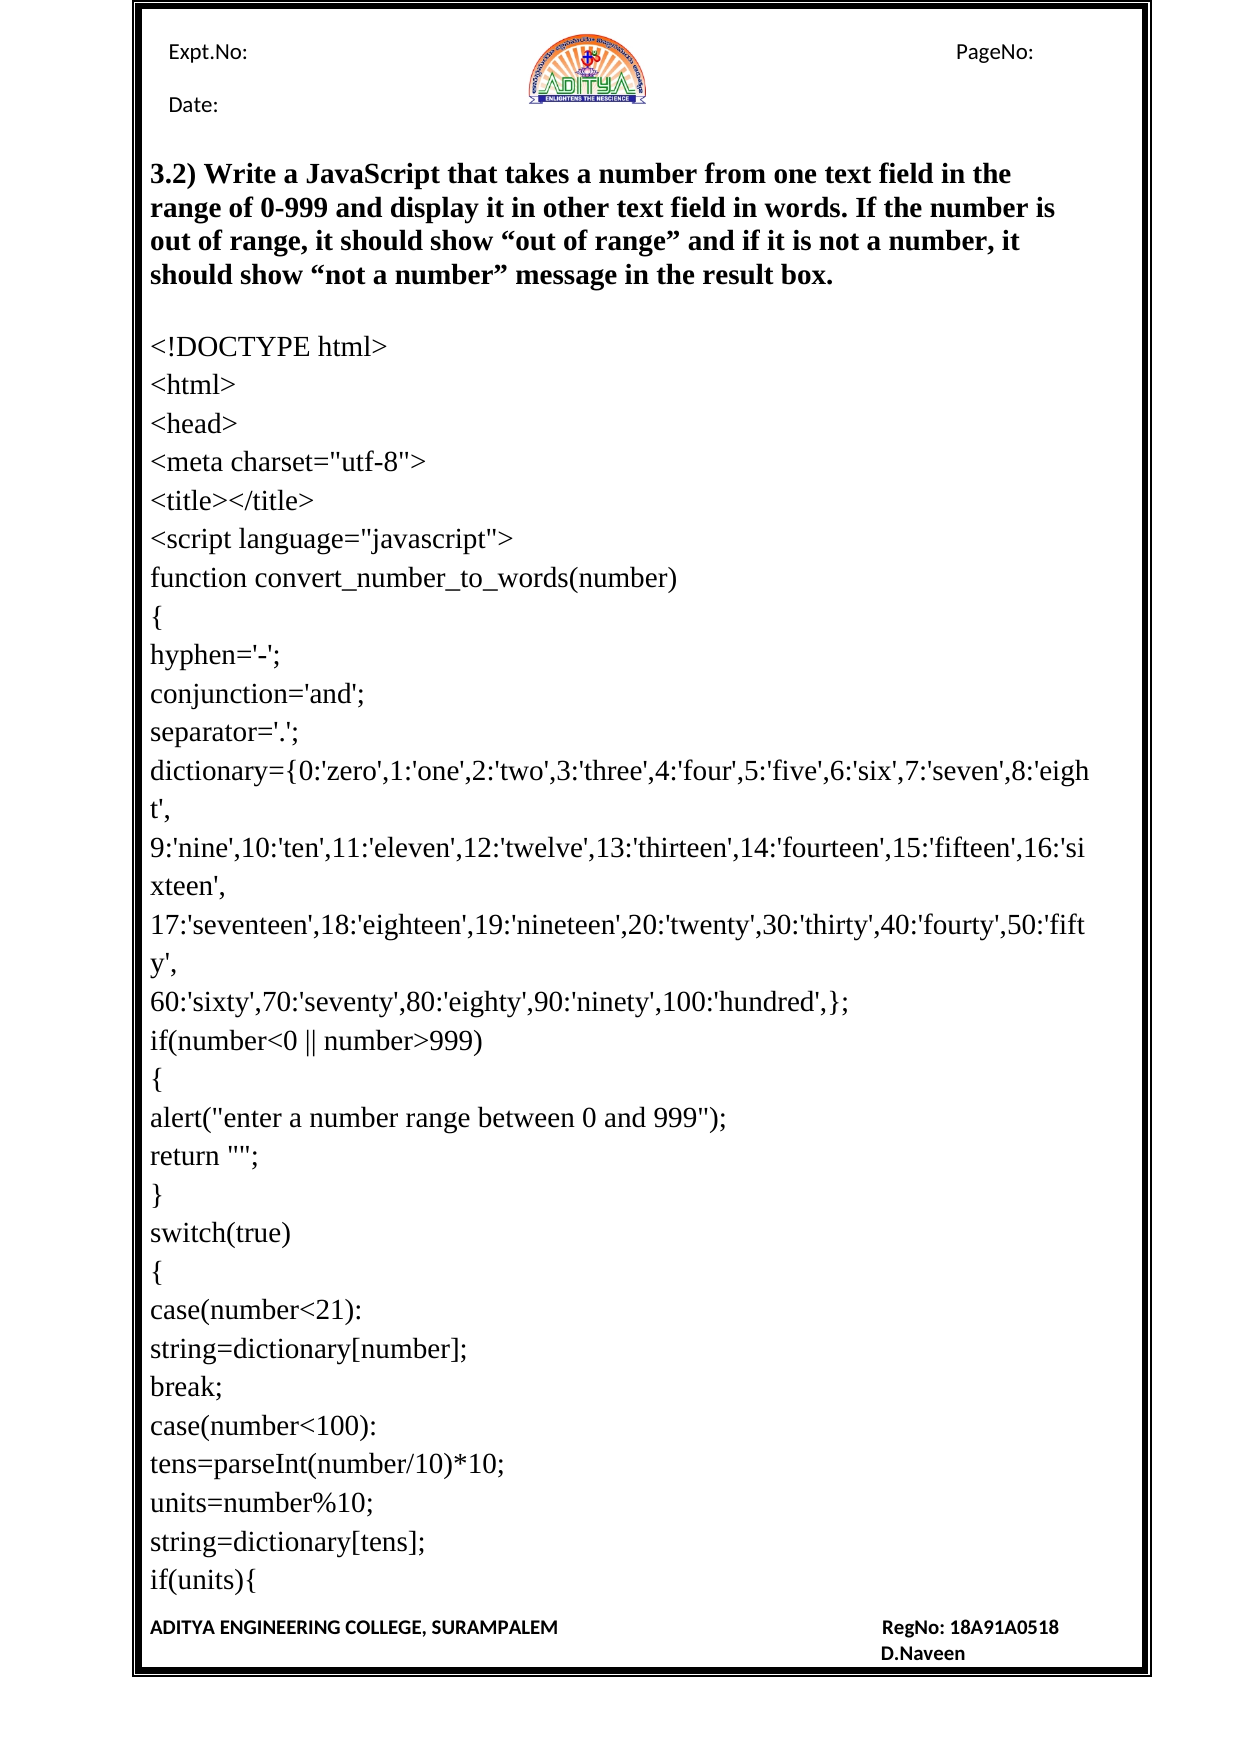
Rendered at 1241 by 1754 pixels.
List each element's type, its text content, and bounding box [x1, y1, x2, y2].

picture [527, 9, 647, 129]
text if(units){ [150, 1562, 1090, 1596]
text 60:'sixty',70:'seventy',80:'eighty',90:'ninety',100:'hundred',}; [150, 984, 1090, 1018]
text switch(true) [150, 1215, 1090, 1249]
text tens=parseInt(number/10)*10; [150, 1447, 1090, 1480]
text return ""; [150, 1138, 1090, 1172]
text <!DOCTYPE html> [150, 329, 1090, 362]
text { [150, 1061, 1090, 1095]
text dictionary={0:'zero',1:'one',2:'two',3:'three',4:'four',5:'five',6:'six',7:'seven',8:'eight', [150, 753, 1090, 825]
text function convert_number_to_words(number) [150, 560, 1090, 594]
text { [150, 599, 1090, 632]
text break; [150, 1369, 1090, 1403]
text 3.2) Write a JavaScript that takes a number from one text field in the range of 0-999 and display it in other text field in words. If the number is out of range, it should show “out of range” and if it is not a number, it should show “not a number” message in the result box. [150, 156, 1090, 290]
text if(number<0 || number>999) [150, 1023, 1090, 1056]
text <meta charset="utf-8"> [150, 444, 1090, 478]
text <head> [150, 406, 1090, 439]
text <title></title> [150, 483, 1090, 517]
text conjunction='and'; [150, 676, 1090, 709]
text case(number<100): [150, 1408, 1090, 1442]
text hyphen='-'; [150, 637, 1090, 671]
text 9:'nine',10:'ten',11:'eleven',12:'twelve',13:'thirteen',14:'fourteen',15:'fifteen',16:'sixteen', [150, 830, 1090, 902]
text <html> [150, 367, 1090, 401]
text <script language="javascript"> [150, 522, 1090, 555]
text } [150, 1177, 1090, 1210]
text separator='.'; [150, 714, 1090, 748]
text units=number%10; [150, 1485, 1090, 1519]
text string=dictionary[tens]; [150, 1524, 1090, 1557]
text 17:'seventeen',18:'eighteen',19:'nineteen',20:'twenty',30:'thirty',40:'fourty',50:'fifty', [150, 907, 1090, 979]
text string=dictionary[number]; [150, 1331, 1090, 1364]
text { [150, 1254, 1090, 1287]
text case(number<21): [150, 1292, 1090, 1326]
text alert("enter a number range between 0 and 999"); [150, 1100, 1090, 1133]
